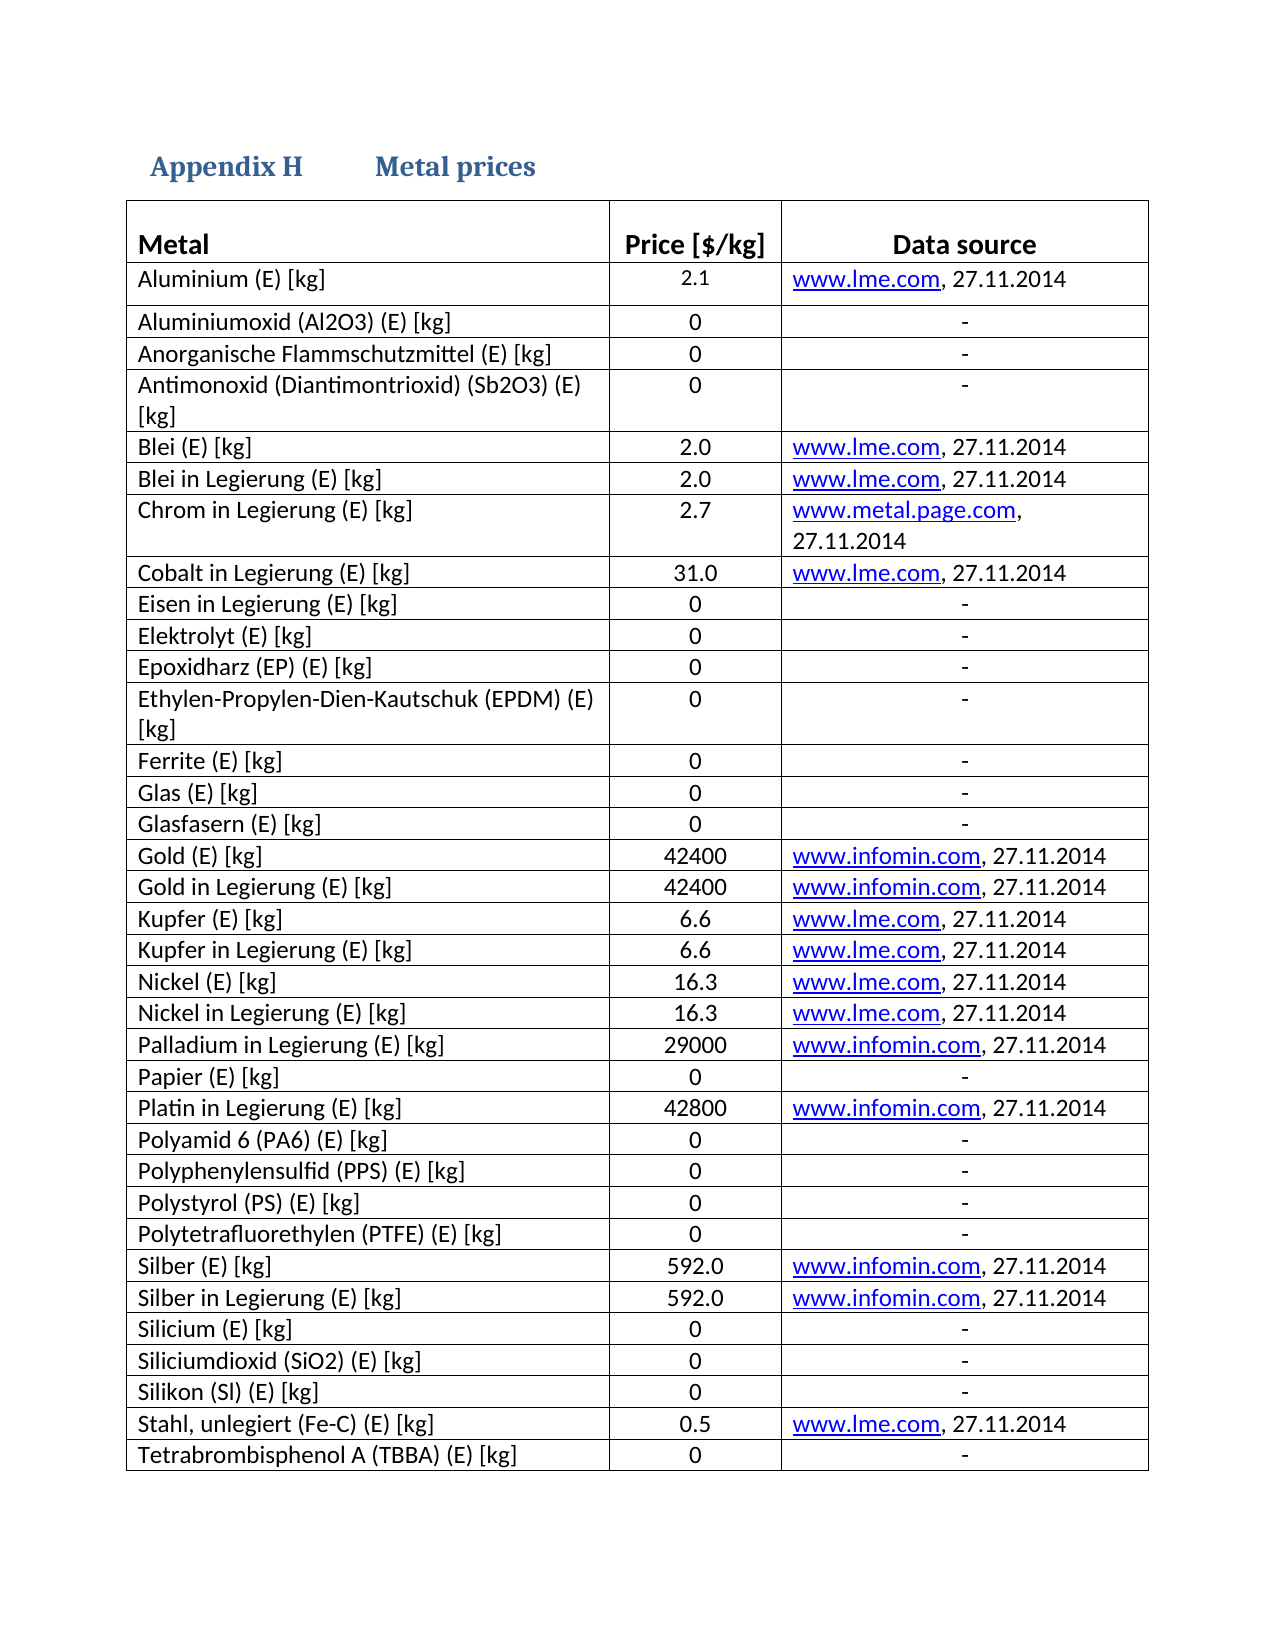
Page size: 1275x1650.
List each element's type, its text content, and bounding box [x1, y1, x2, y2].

table_cell Blei in Legierung (E) [kg] [127, 463, 609, 494]
table_cell 2.7 [610, 495, 781, 556]
table_cell - [782, 1345, 1148, 1375]
table_cell Papier (E) [kg] [127, 1061, 609, 1091]
table_cell 29000 [610, 1029, 781, 1060]
table_cell Polyamid 6 (PA6) (E) [kg] [127, 1124, 609, 1154]
table_cell www.metal.page.com, 27.11.2014 [782, 495, 1148, 556]
table_cell - [782, 338, 1148, 368]
table_cell 0.5 [610, 1408, 781, 1438]
table_cell Aluminium (E) [kg] [127, 263, 609, 305]
table_cell Polytetrafluorethylen (PTFE) (E) [kg] [127, 1219, 609, 1249]
table_cell Glasfasern (E) [kg] [127, 808, 609, 839]
table_cell - [782, 1440, 1148, 1470]
table_cell www.infomin.com, 27.11.2014 [782, 840, 1148, 870]
table_cell - [782, 651, 1148, 682]
table_cell Silicium (E) [kg] [127, 1313, 609, 1344]
table_cell www.lme.com, 27.11.2014 [782, 1408, 1148, 1438]
table_cell 0 [610, 1376, 781, 1407]
table_cell - [782, 1155, 1148, 1186]
table_cell Blei (E) [kg] [127, 432, 609, 462]
table_cell www.lme.com, 27.11.2014 [782, 463, 1148, 494]
table_cell Epoxidharz (EP) (E) [kg] [127, 651, 609, 682]
table_cell Polystyrol (PS) (E) [kg] [127, 1187, 609, 1217]
table_cell - [782, 1124, 1148, 1154]
table_cell 0 [610, 1219, 781, 1249]
table_cell - [782, 745, 1148, 776]
table_cell 0 [610, 683, 781, 744]
table_cell 592.0 [610, 1250, 781, 1281]
table_cell 0 [610, 370, 781, 431]
table_cell Ethylen-Propylen-Dien-Kautschuk (EPDM) (E) [kg] [127, 683, 609, 744]
table_cell - [782, 588, 1148, 619]
table_cell 42400 [610, 871, 781, 902]
table_cell 0 [610, 1061, 781, 1091]
table_cell Platin in Legierung (E) [kg] [127, 1092, 609, 1123]
table_cell 6.6 [610, 935, 781, 965]
table_cell 0 [610, 338, 781, 368]
table_cell Gold in Legierung (E) [kg] [127, 871, 609, 902]
table_cell Elektrolyt (E) [kg] [127, 620, 609, 650]
table_cell Eisen in Legierung (E) [kg] [127, 588, 609, 619]
table_cell Chrom in Legierung (E) [kg] [127, 495, 609, 556]
table_cell 2.0 [610, 463, 781, 494]
table_cell - [782, 620, 1148, 650]
table_cell - [782, 808, 1148, 839]
table_cell 0 [610, 808, 781, 839]
table_cell 0 [610, 777, 781, 807]
table_cell Palladium in Legierung (E) [kg] [127, 1029, 609, 1060]
table_cell Antimonoxid (Diantimontrioxid) (Sb2O3) (E) [kg] [127, 370, 609, 431]
table_cell 2.1 [610, 263, 781, 305]
table_cell - [782, 1313, 1148, 1344]
table_cell 0 [610, 1124, 781, 1154]
table_cell Cobalt in Legierung (E) [kg] [127, 557, 609, 587]
table_cell 0 [610, 1187, 781, 1217]
table_cell 6.6 [610, 903, 781, 933]
table_cell 42800 [610, 1092, 781, 1123]
table_cell Glas (E) [kg] [127, 777, 609, 807]
table_cell Nickel in Legierung (E) [kg] [127, 998, 609, 1028]
table_cell 592.0 [610, 1282, 781, 1312]
table_cell 0 [610, 620, 781, 650]
table_cell 31.0 [610, 557, 781, 587]
table_cell Polyphenylensulfid (PPS) (E) [kg] [127, 1155, 609, 1186]
table_cell www.infomin.com, 27.11.2014 [782, 1029, 1148, 1060]
table_cell - [782, 370, 1148, 431]
table_cell Anorganische Flammschutzmittel (E) [kg] [127, 338, 609, 368]
table_cell 0 [610, 745, 781, 776]
table_cell Siliciumdioxid (SiO2) (E) [kg] [127, 1345, 609, 1375]
table_cell 0 [610, 588, 781, 619]
table_cell www.lme.com, 27.11.2014 [782, 432, 1148, 462]
table_cell 0 [610, 306, 781, 337]
table_cell Gold (E) [kg] [127, 840, 609, 870]
table_cell 0 [610, 1440, 781, 1470]
table_cell www.lme.com, 27.11.2014 [782, 935, 1148, 965]
table_cell Stahl, unlegiert (Fe-C) (E) [kg] [127, 1408, 609, 1438]
table_cell Ferrite (E) [kg] [127, 745, 609, 776]
table_cell - [782, 1376, 1148, 1407]
table_cell 0 [610, 1155, 781, 1186]
table_cell www.infomin.com, 27.11.2014 [782, 1092, 1148, 1123]
table_cell 0 [610, 1313, 781, 1344]
table_cell - [782, 683, 1148, 744]
table_cell - [782, 1187, 1148, 1217]
table_cell Kupfer in Legierung (E) [kg] [127, 935, 609, 965]
table_cell www.lme.com, 27.11.2014 [782, 263, 1148, 305]
table_cell www.lme.com, 27.11.2014 [782, 557, 1148, 587]
table_header Data source [782, 201, 1148, 262]
list Metal prices [150, 150, 1125, 183]
table_cell Silber (E) [kg] [127, 1250, 609, 1281]
table_cell Tetrabrombisphenol A (TBBA) (E) [kg] [127, 1440, 609, 1470]
table_cell Silikon (Sl) (E) [kg] [127, 1376, 609, 1407]
table_cell www.lme.com, 27.11.2014 [782, 998, 1148, 1028]
table_cell - [782, 306, 1148, 337]
table_cell www.infomin.com, 27.11.2014 [782, 1250, 1148, 1281]
table_cell 16.3 [610, 966, 781, 997]
table_cell www.lme.com, 27.11.2014 [782, 966, 1148, 997]
table_cell - [782, 1219, 1148, 1249]
table_cell 2.0 [610, 432, 781, 462]
table_cell 16.3 [610, 998, 781, 1028]
table_cell Aluminiumoxid (Al2O3) (E) [kg] [127, 306, 609, 337]
table_cell - [782, 1061, 1148, 1091]
table_cell www.lme.com, 27.11.2014 [782, 903, 1148, 933]
table_header Metal [127, 201, 609, 262]
table_cell 42400 [610, 840, 781, 870]
table_cell 0 [610, 1345, 781, 1375]
table_cell www.infomin.com, 27.11.2014 [782, 1282, 1148, 1312]
table_header Price [$/kg] [610, 201, 781, 262]
table_cell - [782, 777, 1148, 807]
table_cell 0 [610, 651, 781, 682]
table_cell Nickel (E) [kg] [127, 966, 609, 997]
table_cell Silber in Legierung (E) [kg] [127, 1282, 609, 1312]
table_cell www.infomin.com, 27.11.2014 [782, 871, 1148, 902]
table_cell Kupfer (E) [kg] [127, 903, 609, 933]
